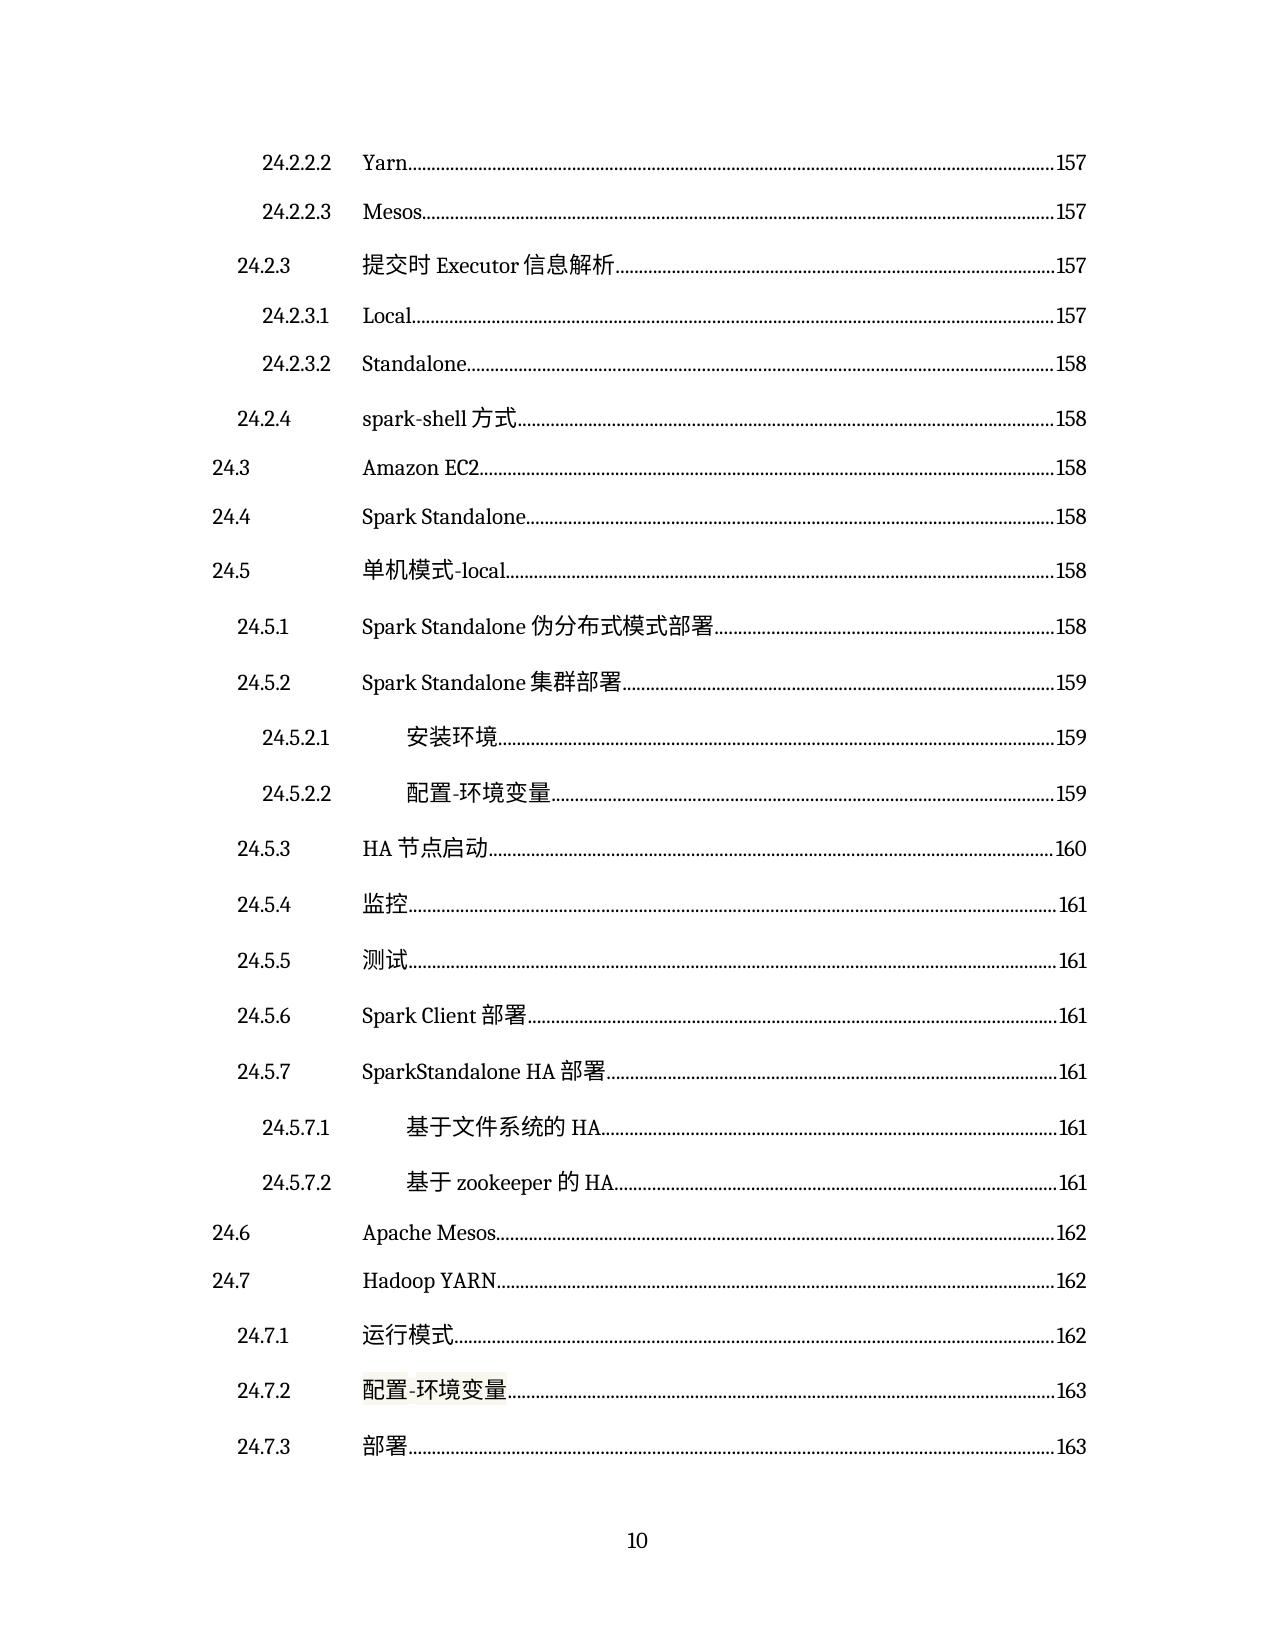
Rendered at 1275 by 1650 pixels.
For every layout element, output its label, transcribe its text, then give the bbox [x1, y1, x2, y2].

text 24.7.2 配置-环境变量 163 [507, 1372, 1087, 1405]
text 24.7.2 配置-环境变量 163 [237, 1372, 363, 1405]
text 24.7.3 部署 163 [237, 1428, 1087, 1461]
text 24.5.7.2 基于zookeeper 的HA 161 [262, 1164, 1087, 1197]
text 24.2.3.2 Standalone 158 [262, 351, 1087, 377]
text 24.5.7 SparkStandalone HA 部署 161 [237, 1053, 1087, 1086]
text 24.5.2.1 安装环境 159 [262, 719, 1087, 752]
text 24.2.4 spark-shell方式 158 [237, 399, 1087, 433]
text 24.5.7.1 基于文件系统的HA 161 [262, 1108, 1087, 1142]
text 24.2.2.3 Mesos 157 [262, 198, 1087, 225]
text 24.6 Apache Mesos 162 [212, 1219, 1087, 1246]
text 24.4 Spark Standalone 158 [212, 503, 1087, 530]
text 24.7 Hadoop YARN 162 [212, 1268, 1087, 1294]
text 24.5.3 HA节点启动 160 [237, 830, 1087, 863]
text 24.7.1 运行模式 162 [237, 1316, 1087, 1350]
text 24.2.3.1 Local 157 [262, 302, 1087, 329]
text 24.5.4 监控 161 [237, 886, 1087, 919]
text 24.5 单机模式-local 158 [212, 552, 1087, 585]
text 24.5.6 Spark Client 部署 161 [237, 997, 1087, 1030]
text 24.2.2.2 Yarn 157 [262, 150, 1087, 176]
text 24.5.5 测试 161 [237, 941, 1087, 975]
text 24.3 Amazon EC2 158 [212, 455, 1087, 481]
text 24.5.2 Spark Standalone集群部署 159 [237, 663, 1087, 697]
text 24.5.1 Spark Standalone 伪分布式模式部署 158 [237, 607, 1087, 641]
text 24.2.3 提交时Executor信息解析 157 [237, 247, 1087, 280]
text 24.5.2.2 配置-环境变量 159 [262, 774, 1087, 808]
